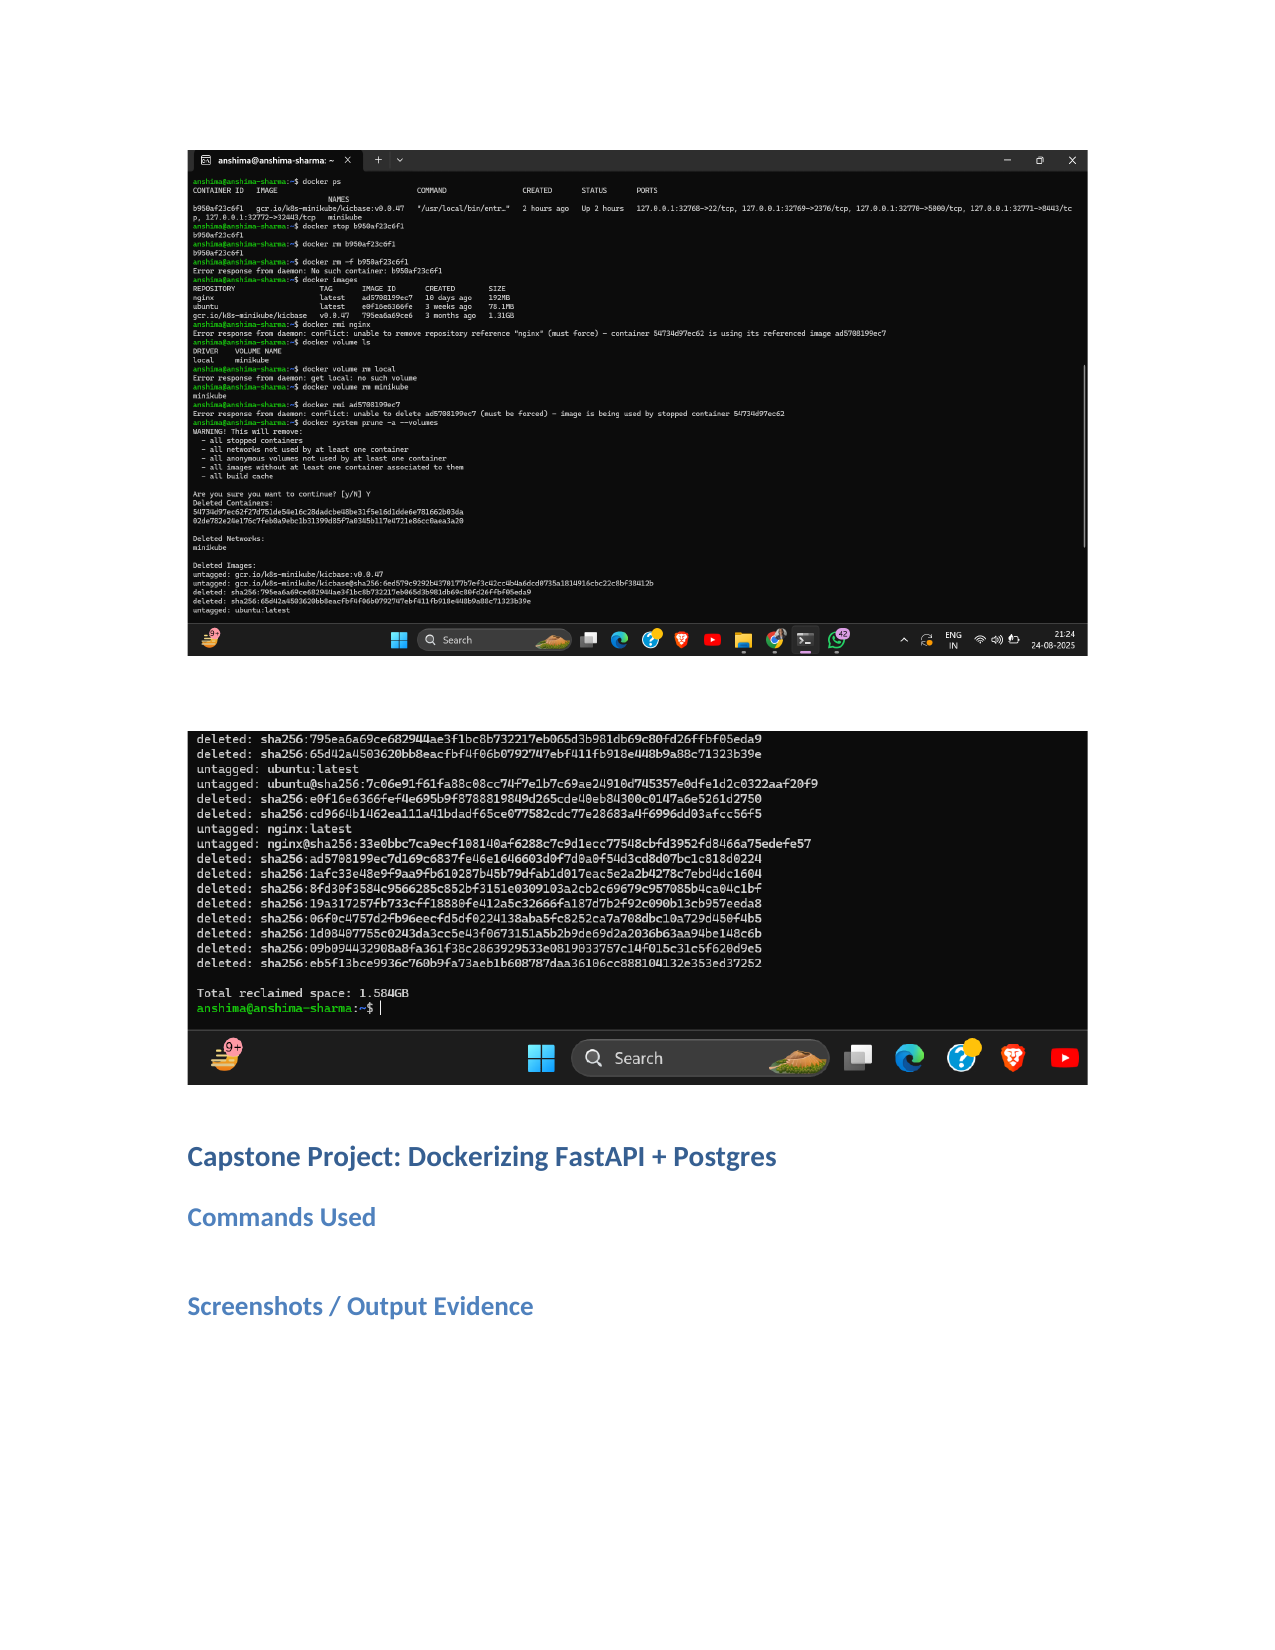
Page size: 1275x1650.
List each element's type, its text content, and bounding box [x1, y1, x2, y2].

subtitle Screenshots / Output Evidence [187, 1289, 1087, 1322]
picture [187, 150, 1088, 656]
subtitle Capstone Project: Dockerizing FastAPI + Postgres [187, 1138, 1087, 1174]
picture [187, 731, 1088, 1085]
subtitle Commands Used [187, 1200, 1087, 1233]
